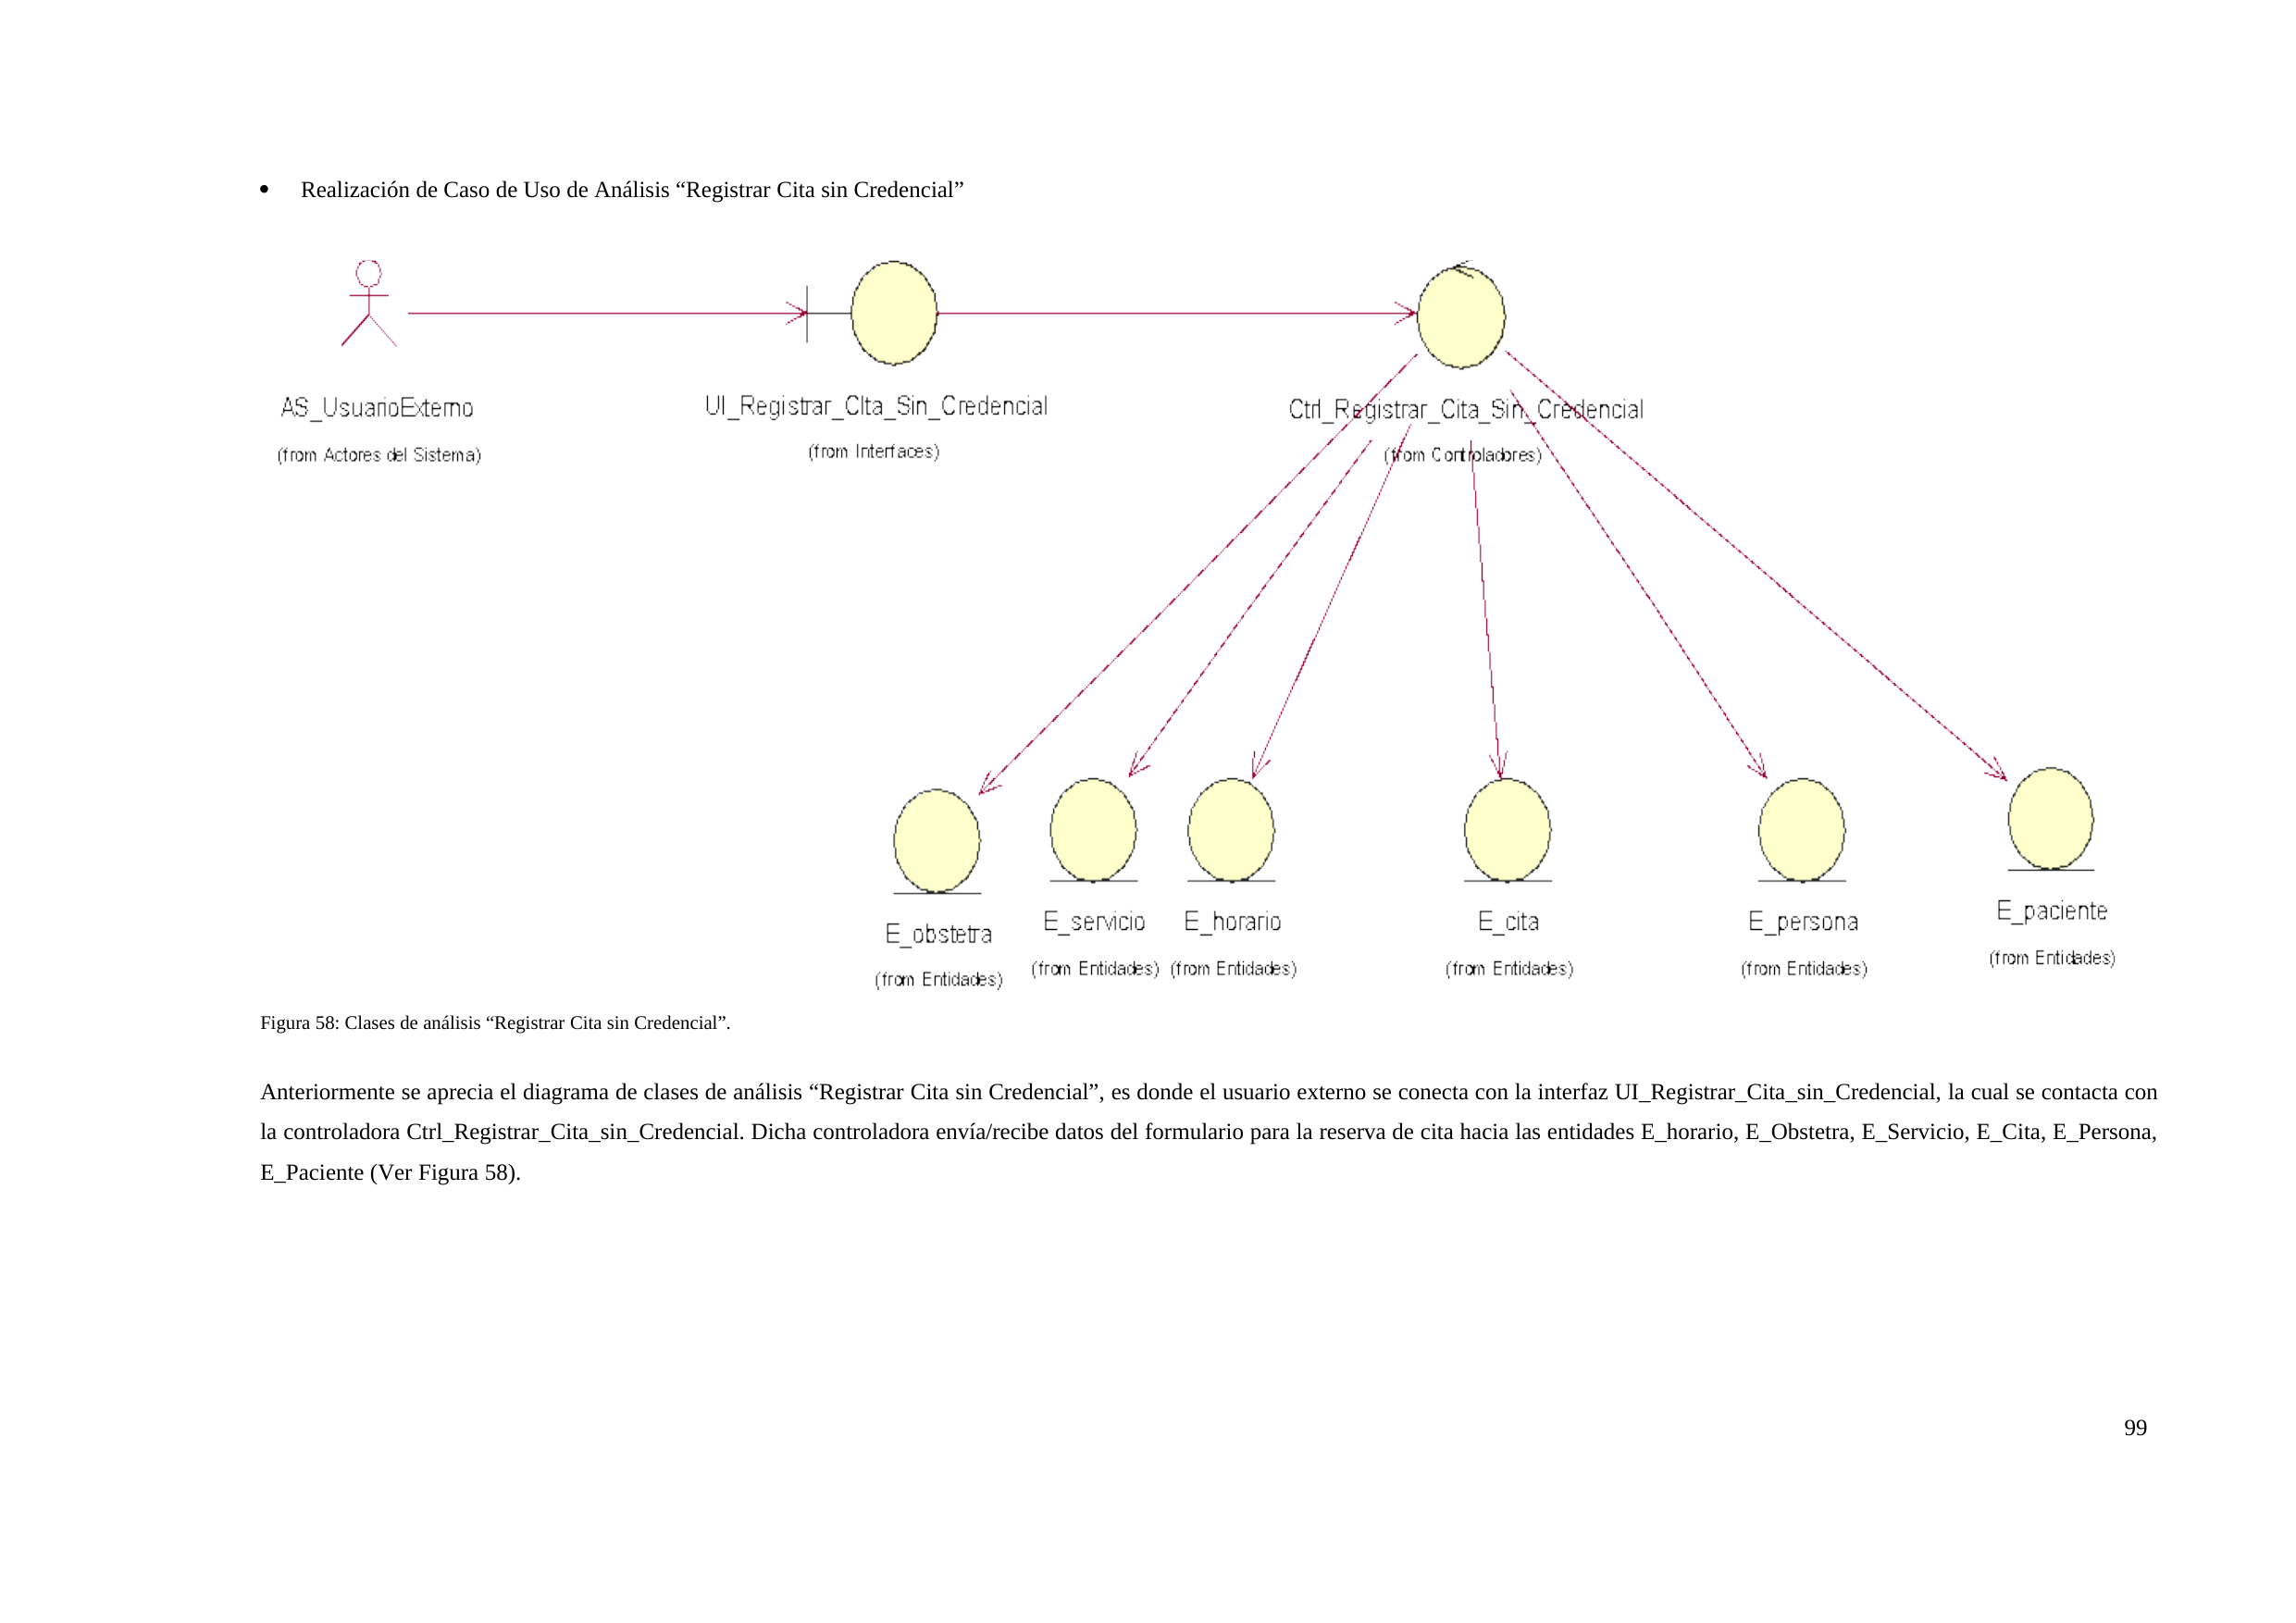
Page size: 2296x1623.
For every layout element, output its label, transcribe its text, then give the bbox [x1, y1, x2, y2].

picture [279, 260, 2116, 990]
text Anteriormente se aprecia el diagrama de clases de análisis “Registrar Cita sin Credencial”, es donde el usuario externo se conecta con la interfaz UI_Registrar_Cita_sin_Credencial, la cual se contacta con la controladora Ctrl_Registrar_Cita_sin_Credencial. Dicha controladora envía/recibe datos del formulario para la reserva de cita hacia las entidades E_horario, E_Obstetra, E_Servicio, E_Cita, E_Persona, E_Paciente (Ver Figura 58). [260, 1078, 2159, 1184]
list Realización de Caso de Uso de Análisis “Registrar Cita sin Credencial” [260, 176, 2170, 203]
